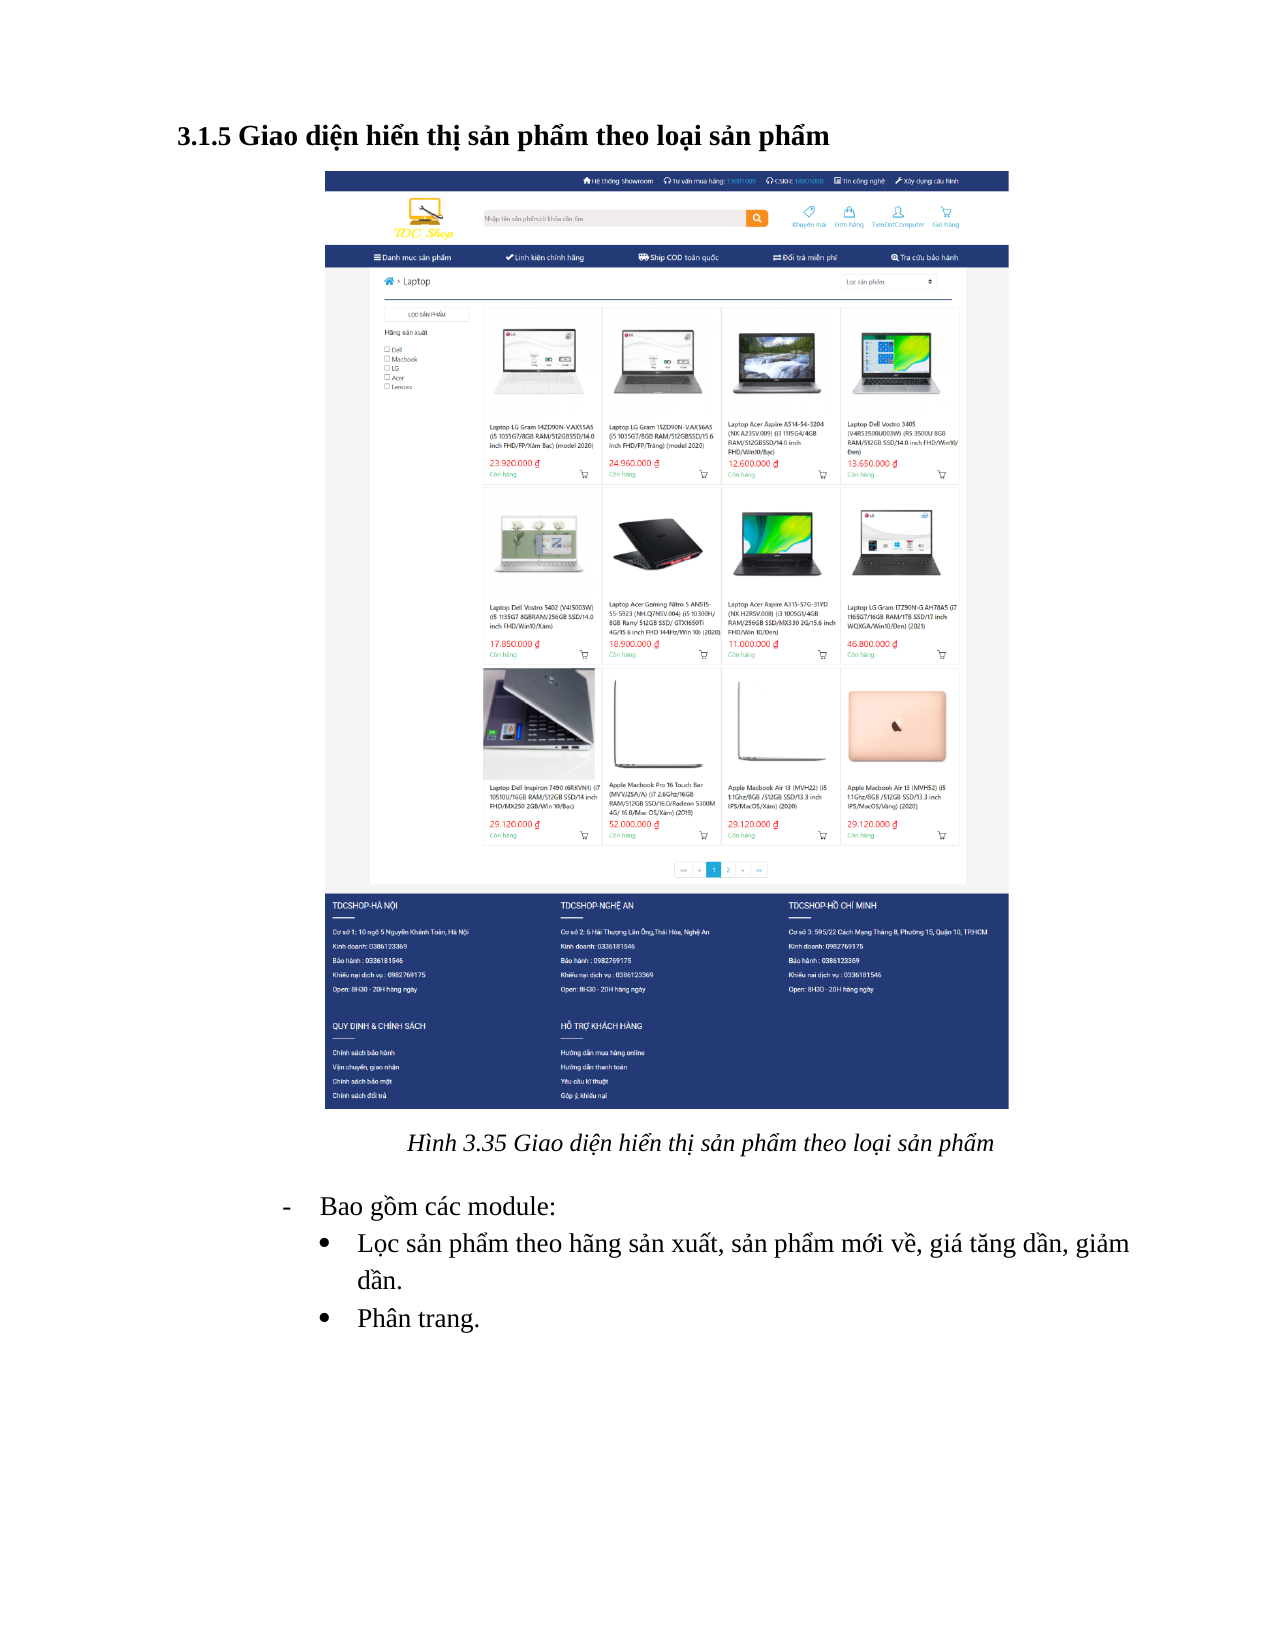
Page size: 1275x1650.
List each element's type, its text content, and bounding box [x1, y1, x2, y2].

list Lọc sản phẩm theo hãng sản xuất, sản phẩm mới về, giá tăng dần, giảm dần. [319, 1227, 1156, 1296]
list Phân trang. [319, 1302, 1156, 1333]
subtitle Giao diện hiển thị sản phẩm theo loại sản phẩm [177, 118, 1156, 152]
picture [325, 171, 1009, 1109]
list Bao gồm các module: [282, 1190, 1156, 1221]
